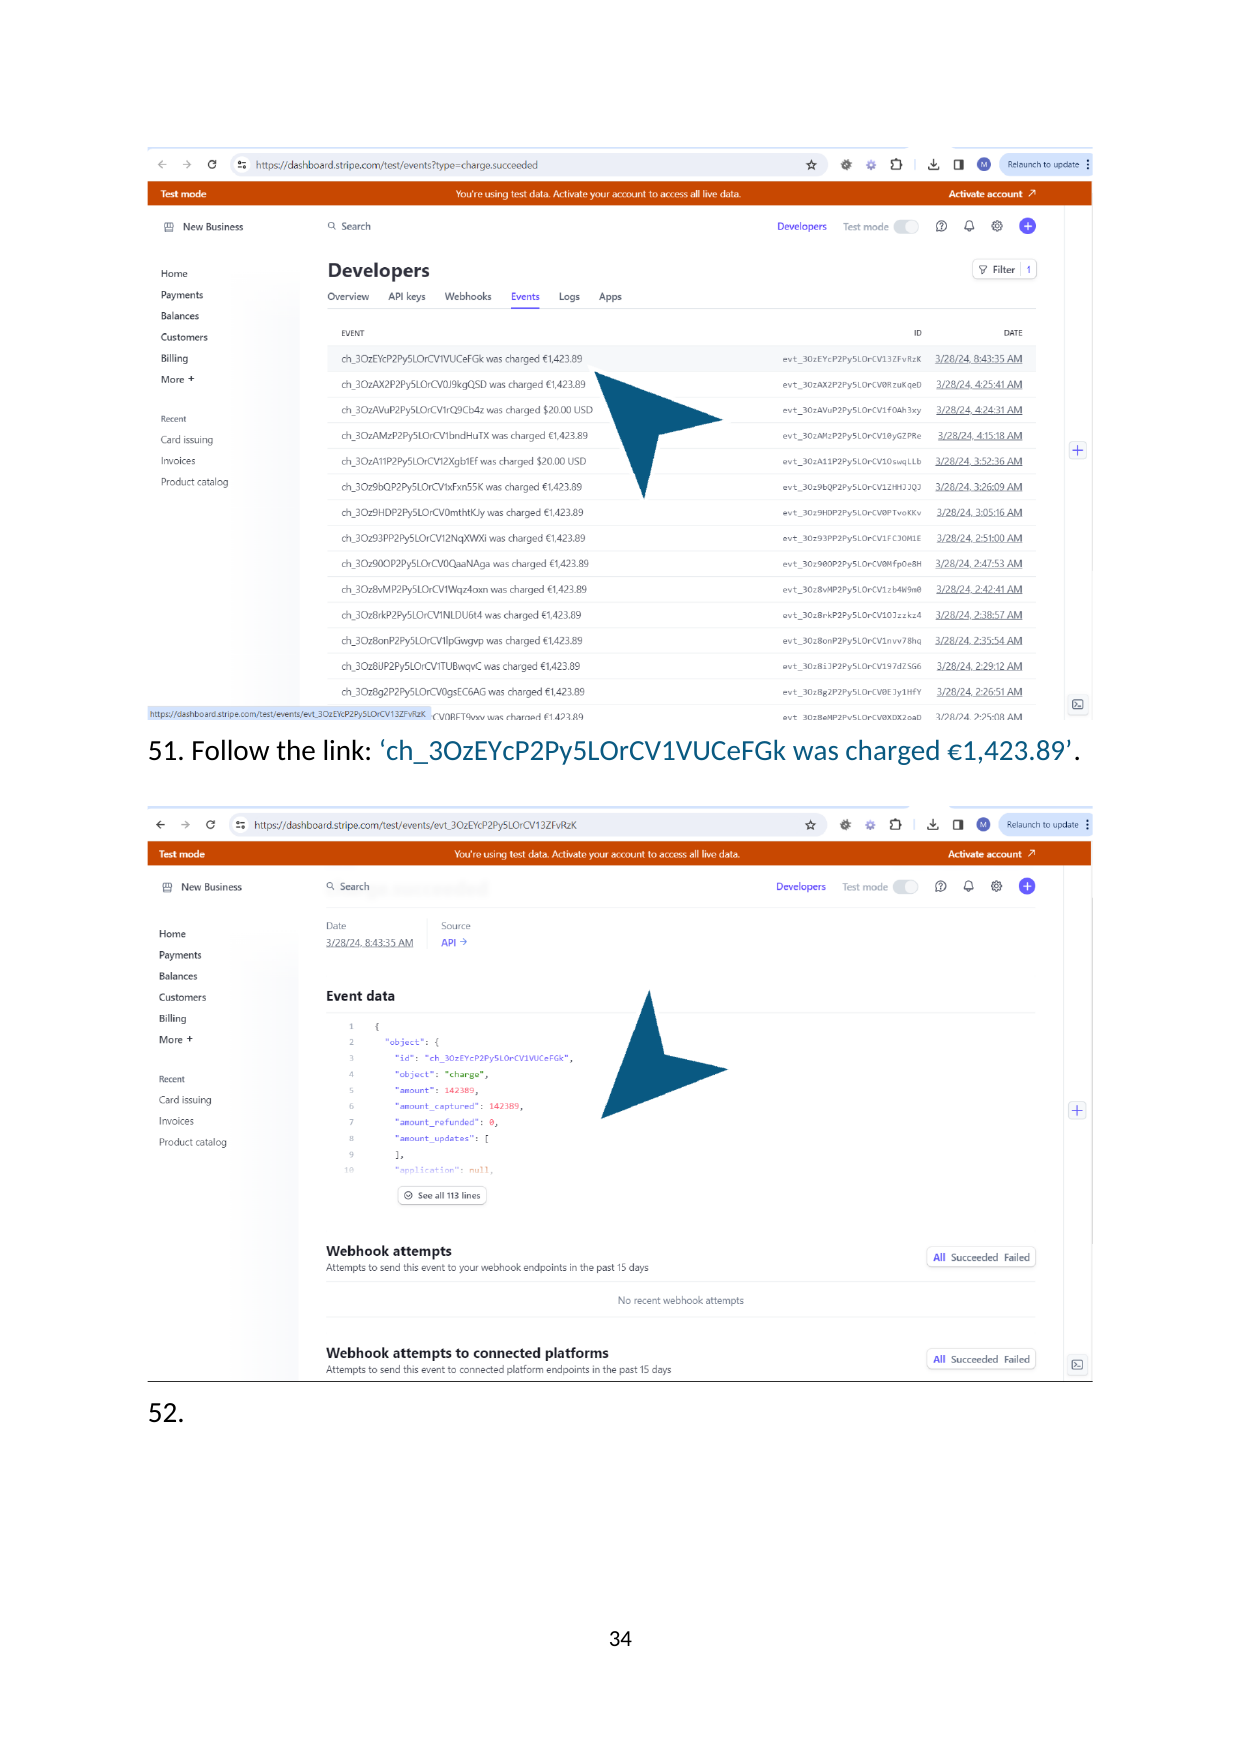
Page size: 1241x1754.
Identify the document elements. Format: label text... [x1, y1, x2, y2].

text 52. [148, 1394, 1093, 1429]
picture [147, 806, 1093, 1382]
picture [147, 147, 1093, 720]
text 51. Follow the link: ‘ch_3OzEYcP2Py5LOrCV1VUCeFGk was charged €1,423.89’. [148, 732, 1093, 767]
